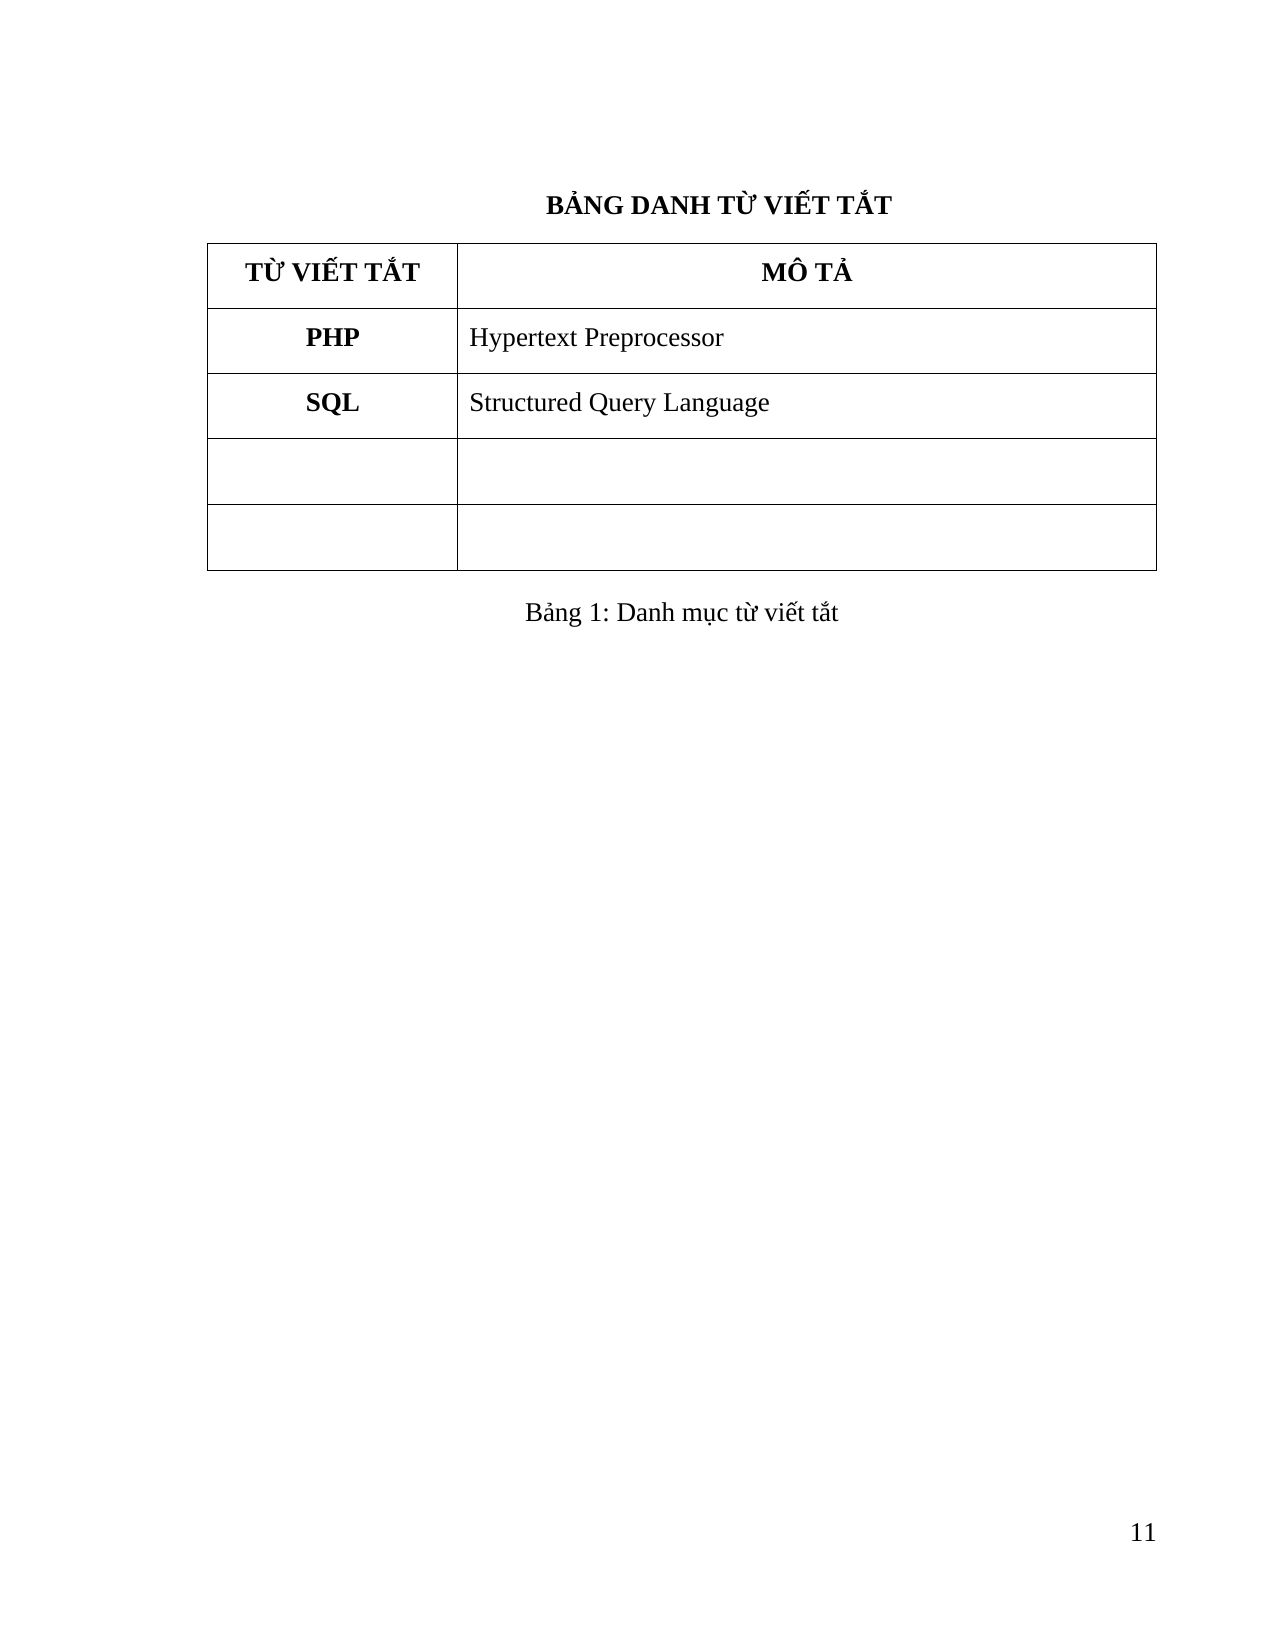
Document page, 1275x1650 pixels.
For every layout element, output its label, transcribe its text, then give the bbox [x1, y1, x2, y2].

table_cell [208, 505, 457, 570]
text BẢNG DANH TỪ VIẾT TẮT [207, 189, 1156, 221]
subtitle Bảng 1: Danh mục từ viết tắt [207, 596, 1156, 627]
table_cell Structured Query Language [458, 374, 1156, 437]
table_header TỪ VIẾT TẮT [208, 244, 457, 307]
table_cell [208, 439, 457, 504]
table_cell SQL [208, 374, 457, 437]
table_header MÔ TẢ [458, 244, 1156, 307]
table_cell Hypertext Preprocessor [458, 309, 1156, 372]
table_cell [458, 439, 1156, 504]
table_cell [458, 505, 1156, 570]
table_cell PHP [208, 309, 457, 372]
